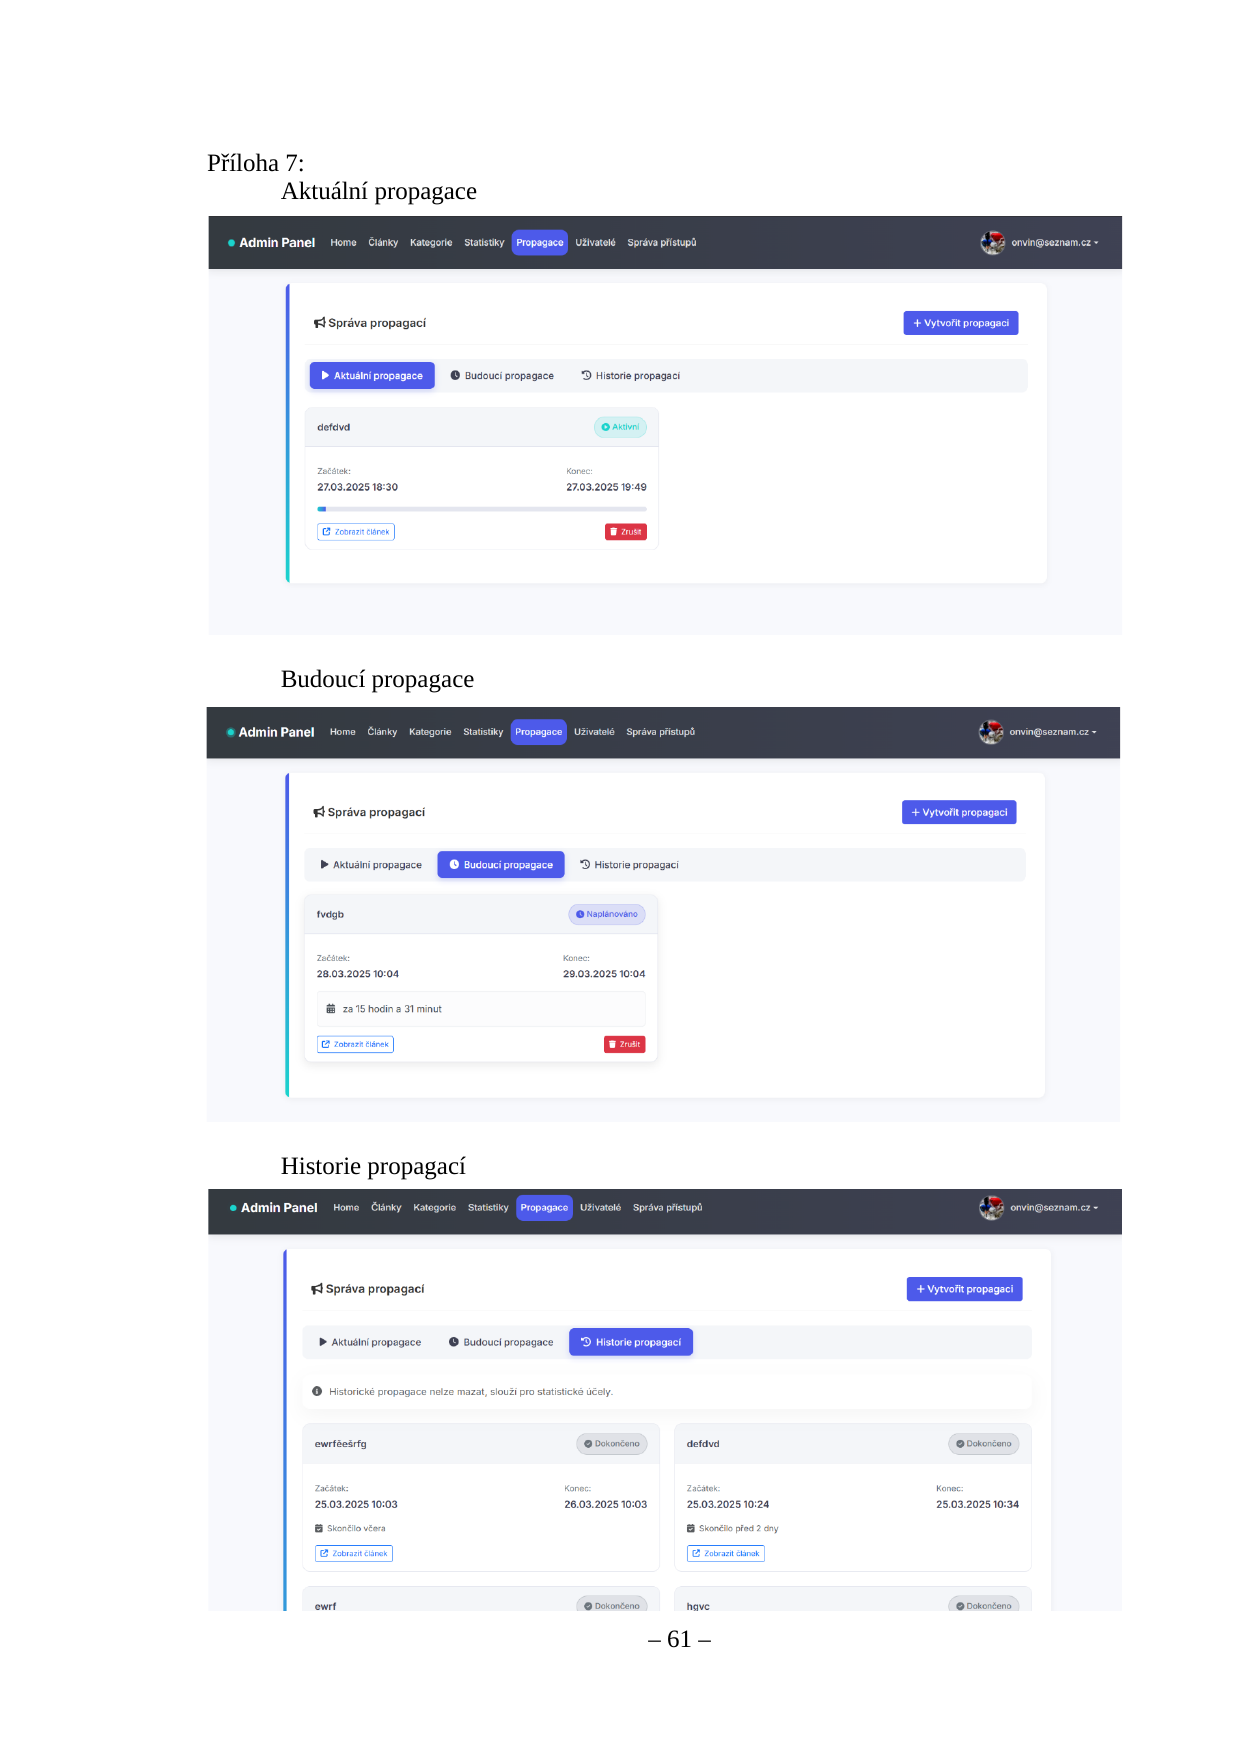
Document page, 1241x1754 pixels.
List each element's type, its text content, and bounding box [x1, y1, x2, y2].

text Příloha 7: [207, 148, 1122, 176]
picture [208, 216, 1123, 635]
text Historie propagací [207, 1151, 1122, 1179]
text Budoucí propagace [207, 664, 1122, 692]
picture [206, 707, 1121, 1122]
text Aktuální propagace [207, 176, 1122, 205]
picture [208, 1189, 1122, 1611]
